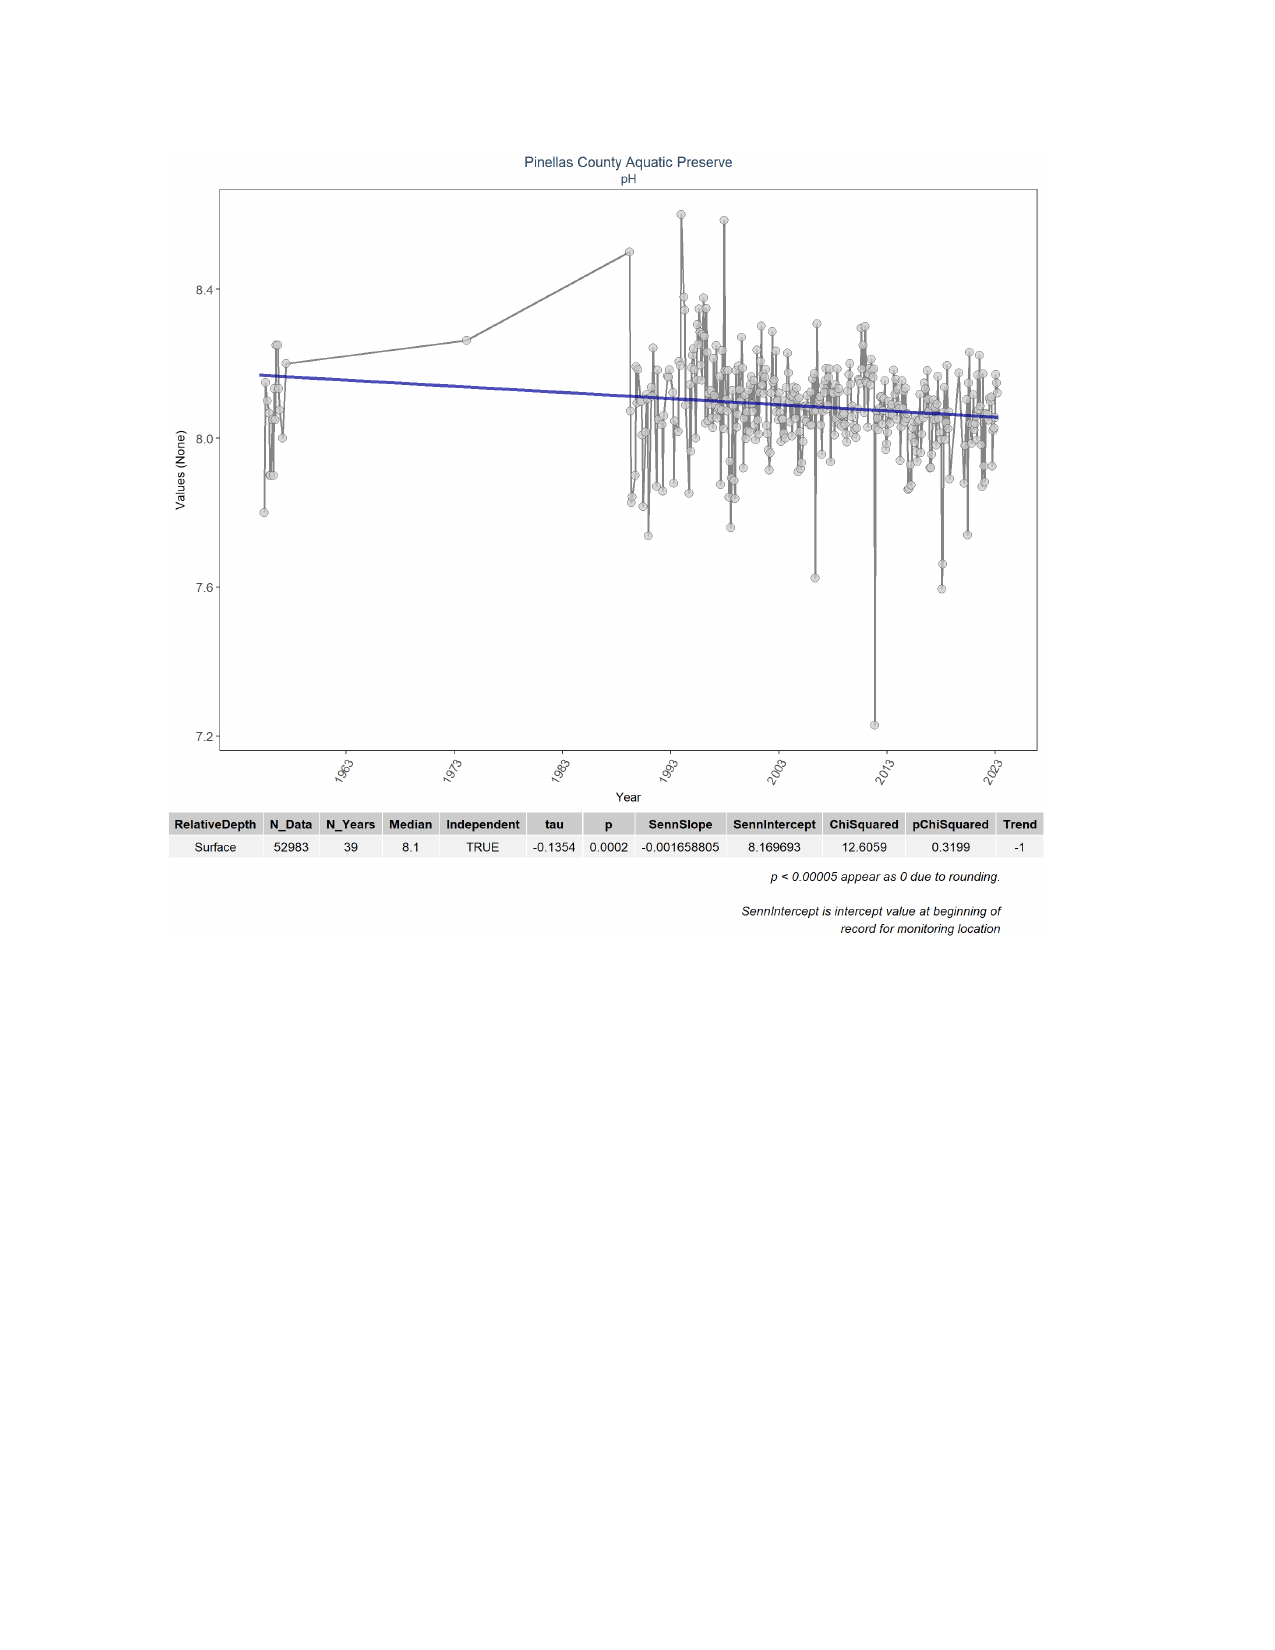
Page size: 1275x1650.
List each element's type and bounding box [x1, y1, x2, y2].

picture [168, 150, 1044, 938]
